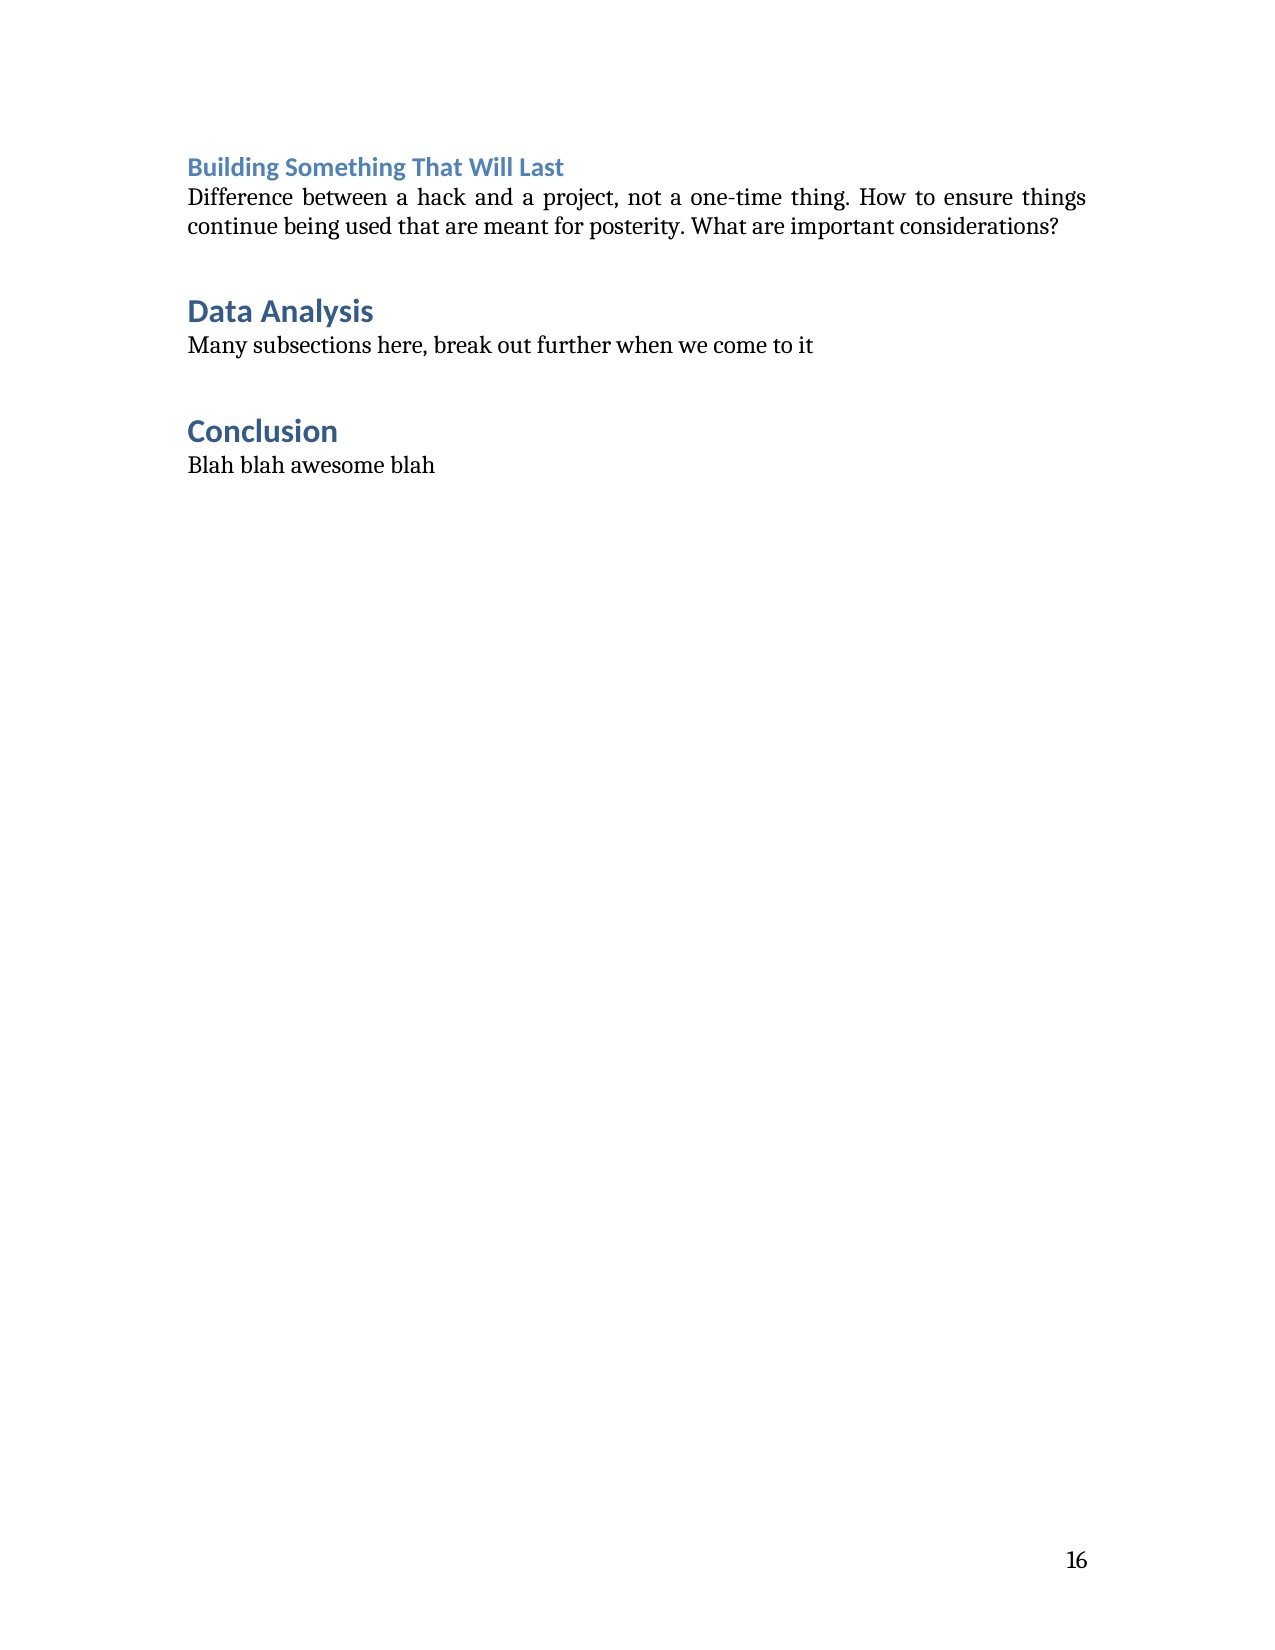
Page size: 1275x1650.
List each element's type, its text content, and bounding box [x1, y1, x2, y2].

text Difference between a hack and a project, not a one-time thing. How to ensure things continue being used that are meant for posterity. What are important considerations? [187, 183, 1087, 241]
subtitle Building Something That Will Last [187, 150, 1087, 183]
text Blah blah awesome blah [187, 451, 1087, 479]
subtitle Conclusion [187, 410, 1087, 451]
subtitle Data Analysis [187, 291, 1087, 331]
text Many subsections here, break out further when we come to it [187, 331, 1087, 360]
